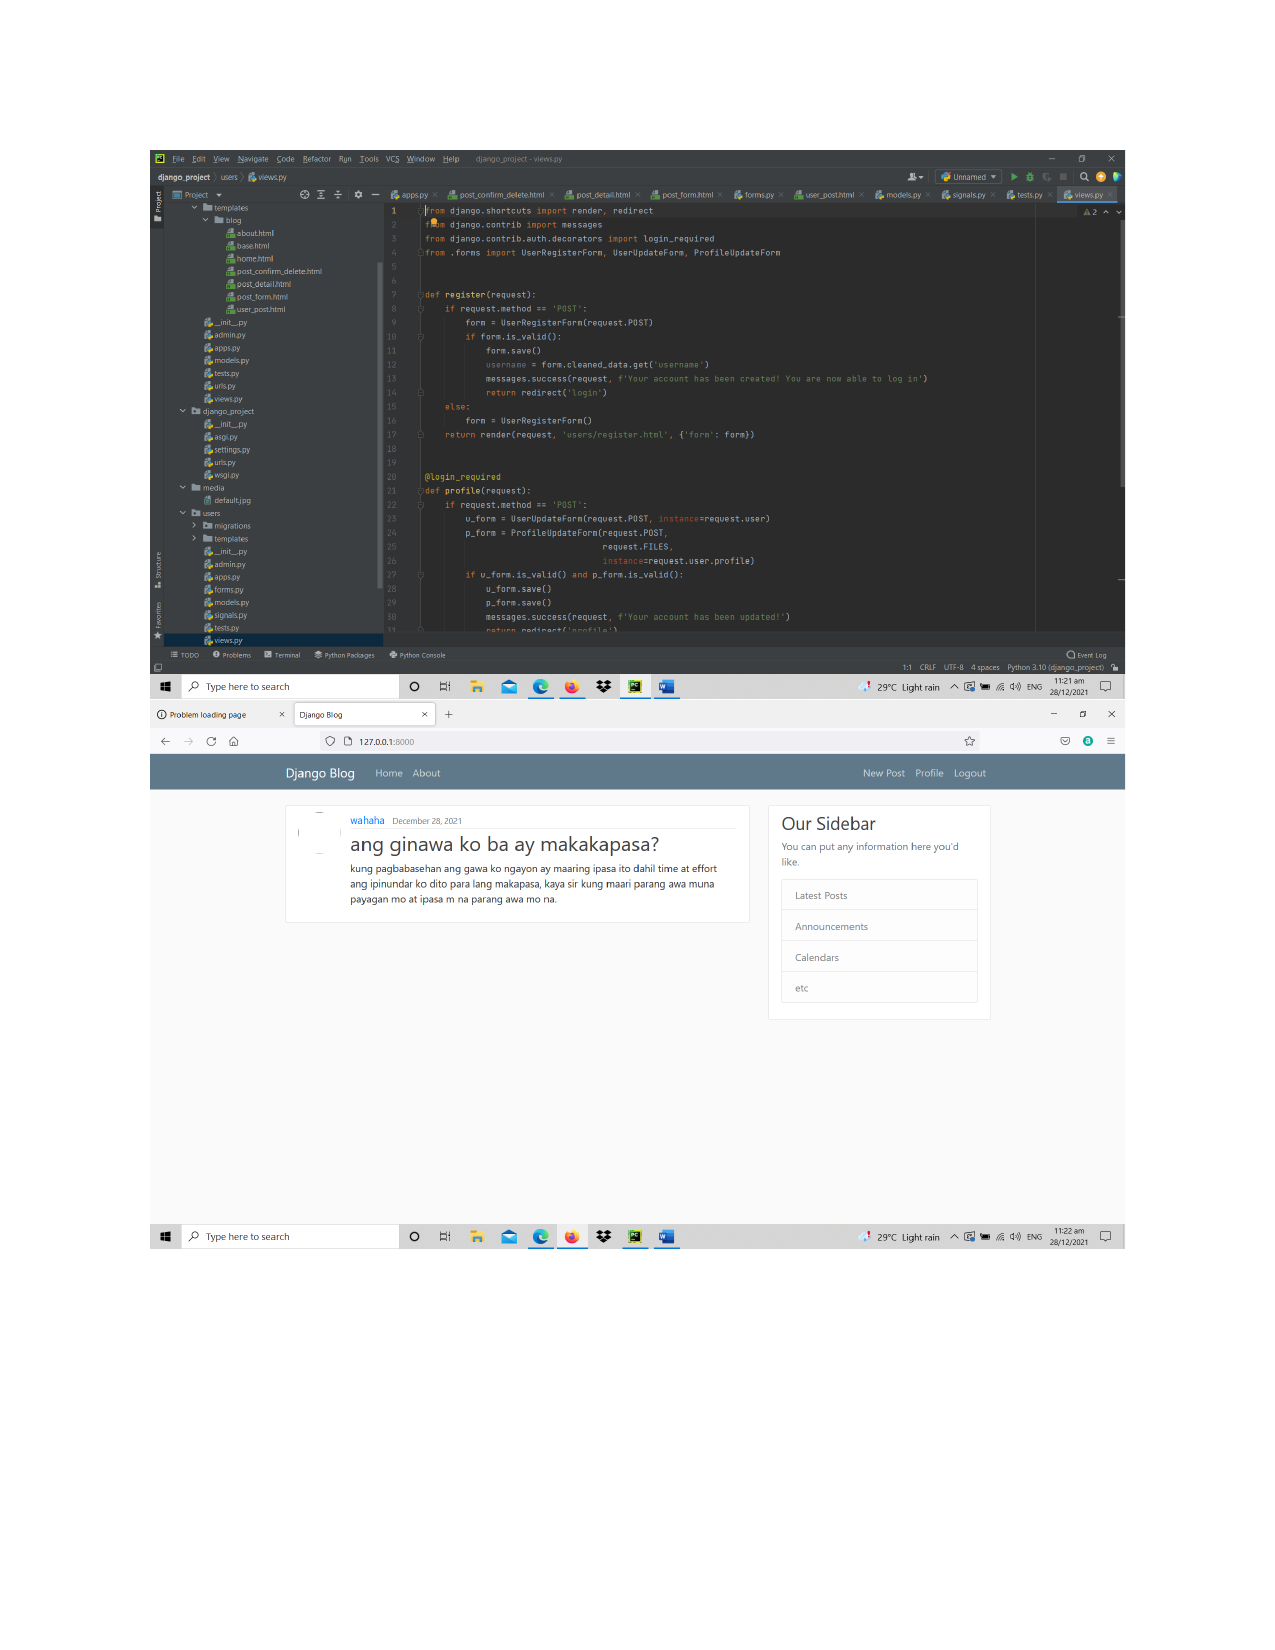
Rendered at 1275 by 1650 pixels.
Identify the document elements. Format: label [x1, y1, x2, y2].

picture [150, 150, 1125, 699]
picture [150, 700, 1125, 1249]
